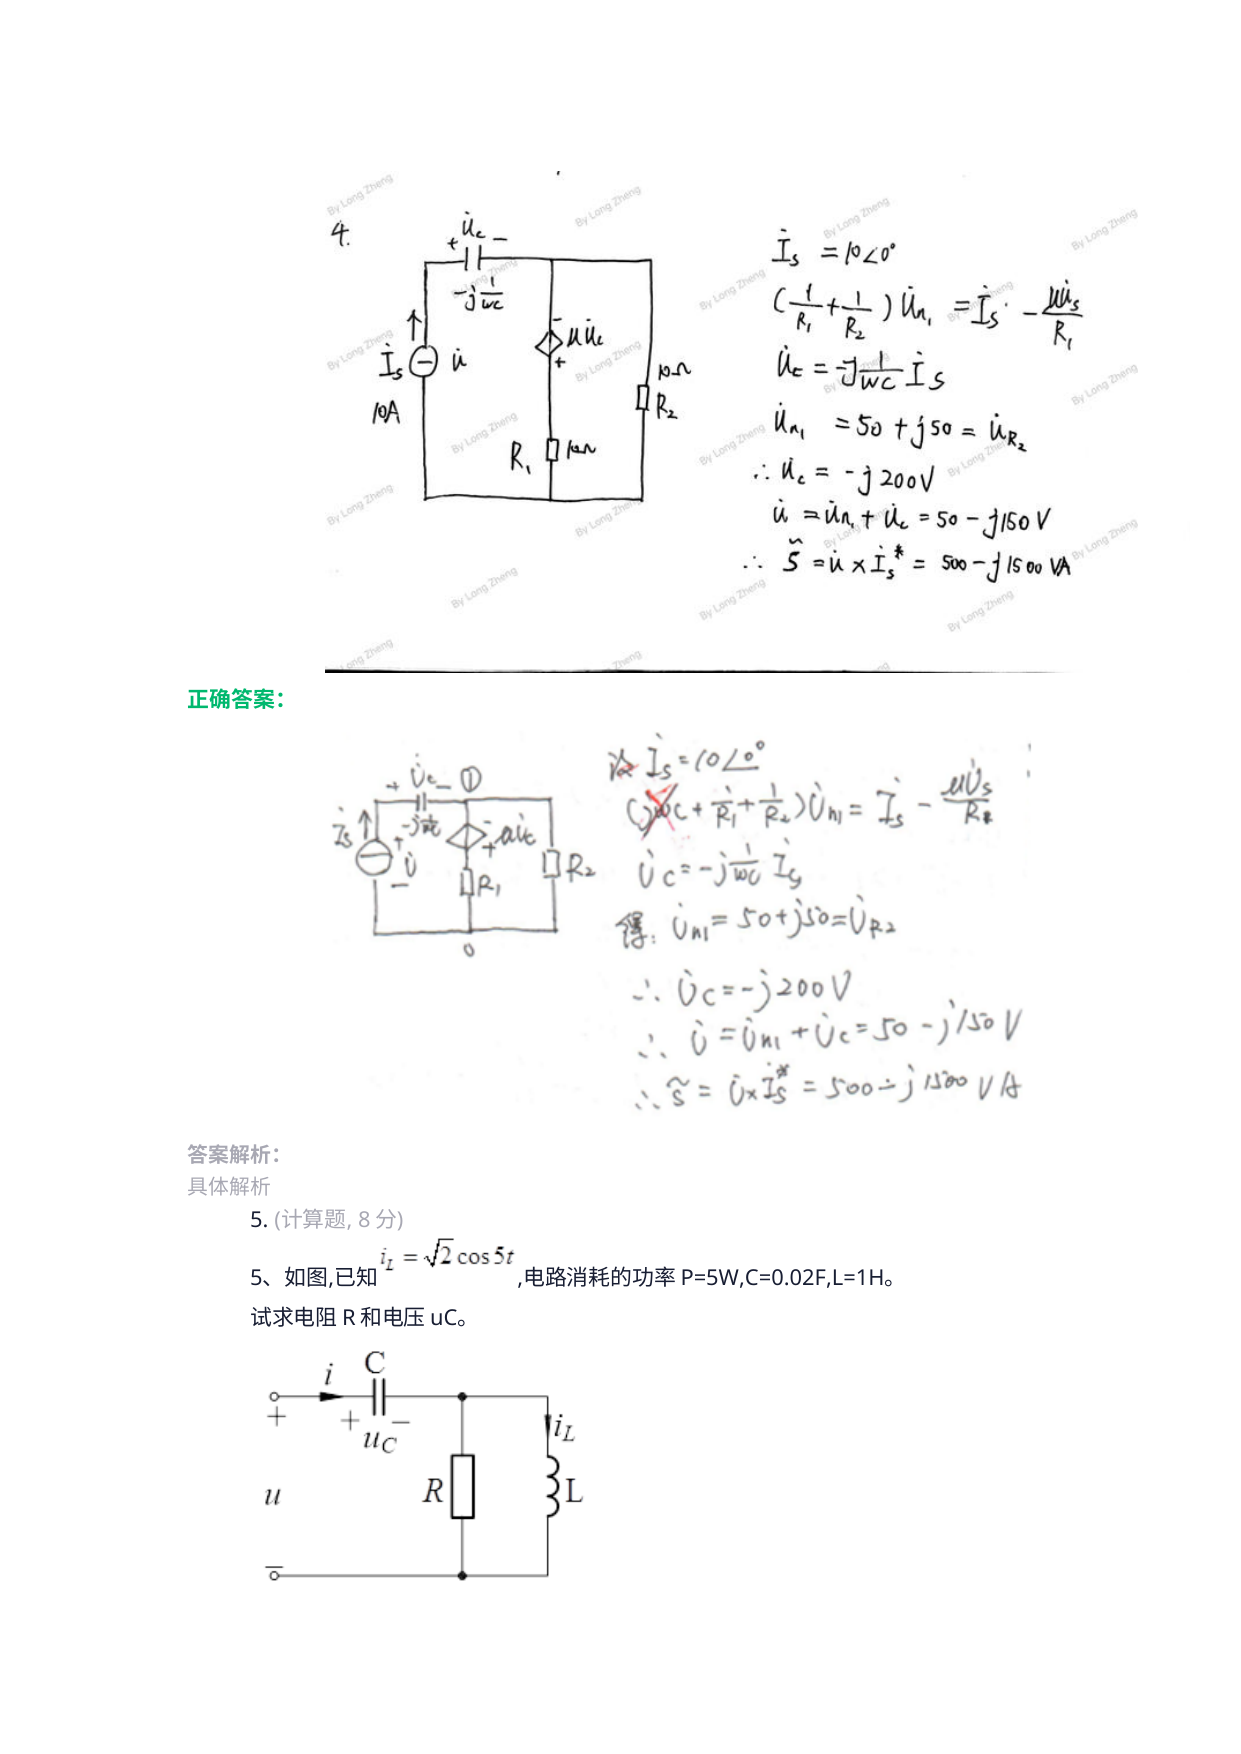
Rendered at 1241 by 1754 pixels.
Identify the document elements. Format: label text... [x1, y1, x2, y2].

text 试求电阻R和电压uC。 [250, 1299, 990, 1332]
text 答案解析： [187, 1137, 1053, 1169]
picture [325, 725, 1032, 1126]
text 5. (计算题, 8分) [250, 1202, 990, 1234]
text 具体解析 [187, 1169, 1053, 1202]
picture [325, 171, 1191, 673]
picture [377, 1234, 517, 1277]
text 正确答案： [187, 682, 1053, 714]
text 5、如图,已知,电路消耗的功率P=5W,C=0.02F,L=1H。 [250, 1234, 990, 1299]
picture [250, 1337, 602, 1587]
